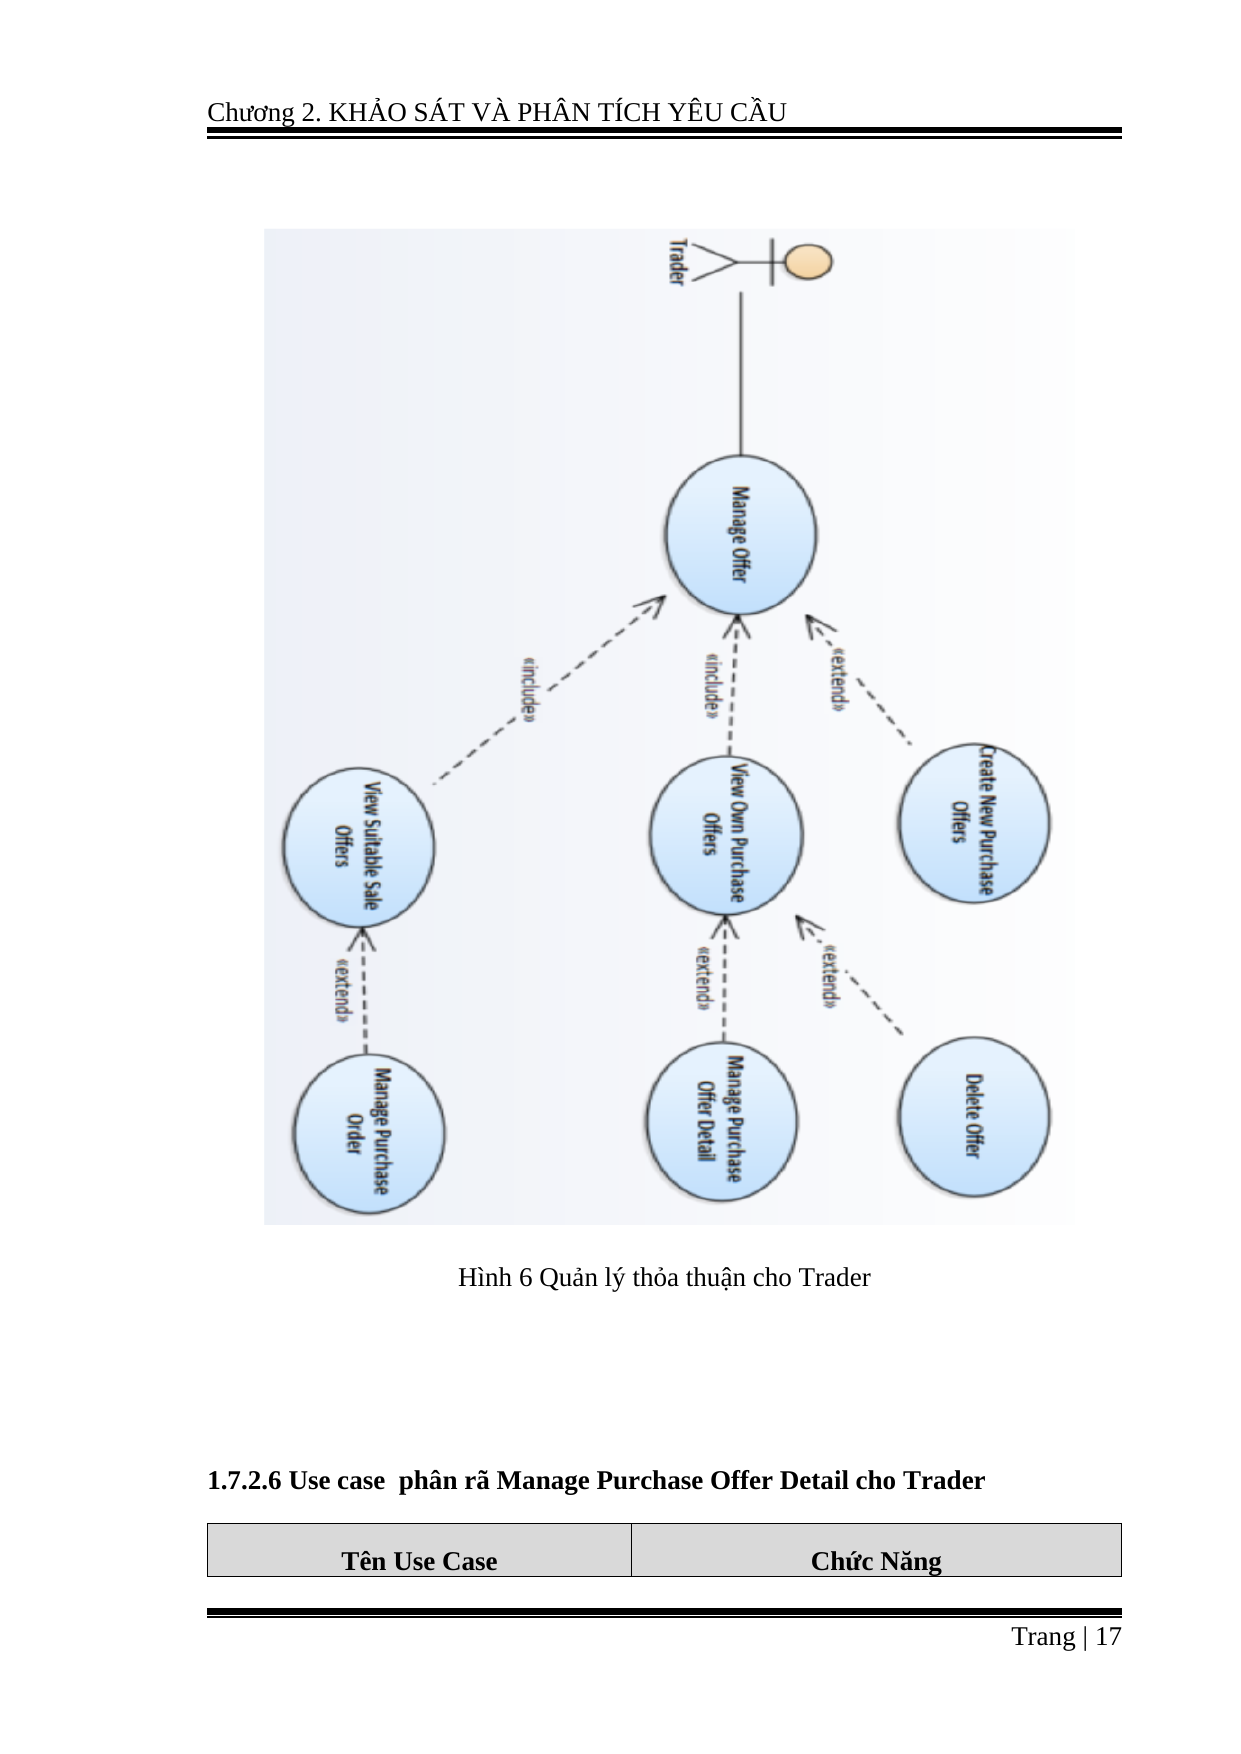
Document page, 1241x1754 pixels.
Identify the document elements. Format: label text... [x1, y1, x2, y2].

table_header Chức Năng [632, 1524, 1121, 1576]
picture [265, 229, 1075, 1225]
text Hình 6 Quản lý thỏa thuận cho Trader [207, 1261, 1122, 1292]
subtitle Use case phân rã Manage Purchase Offer Detail cho Trader [207, 1464, 1122, 1495]
table_header Tên Use Case [208, 1524, 631, 1576]
